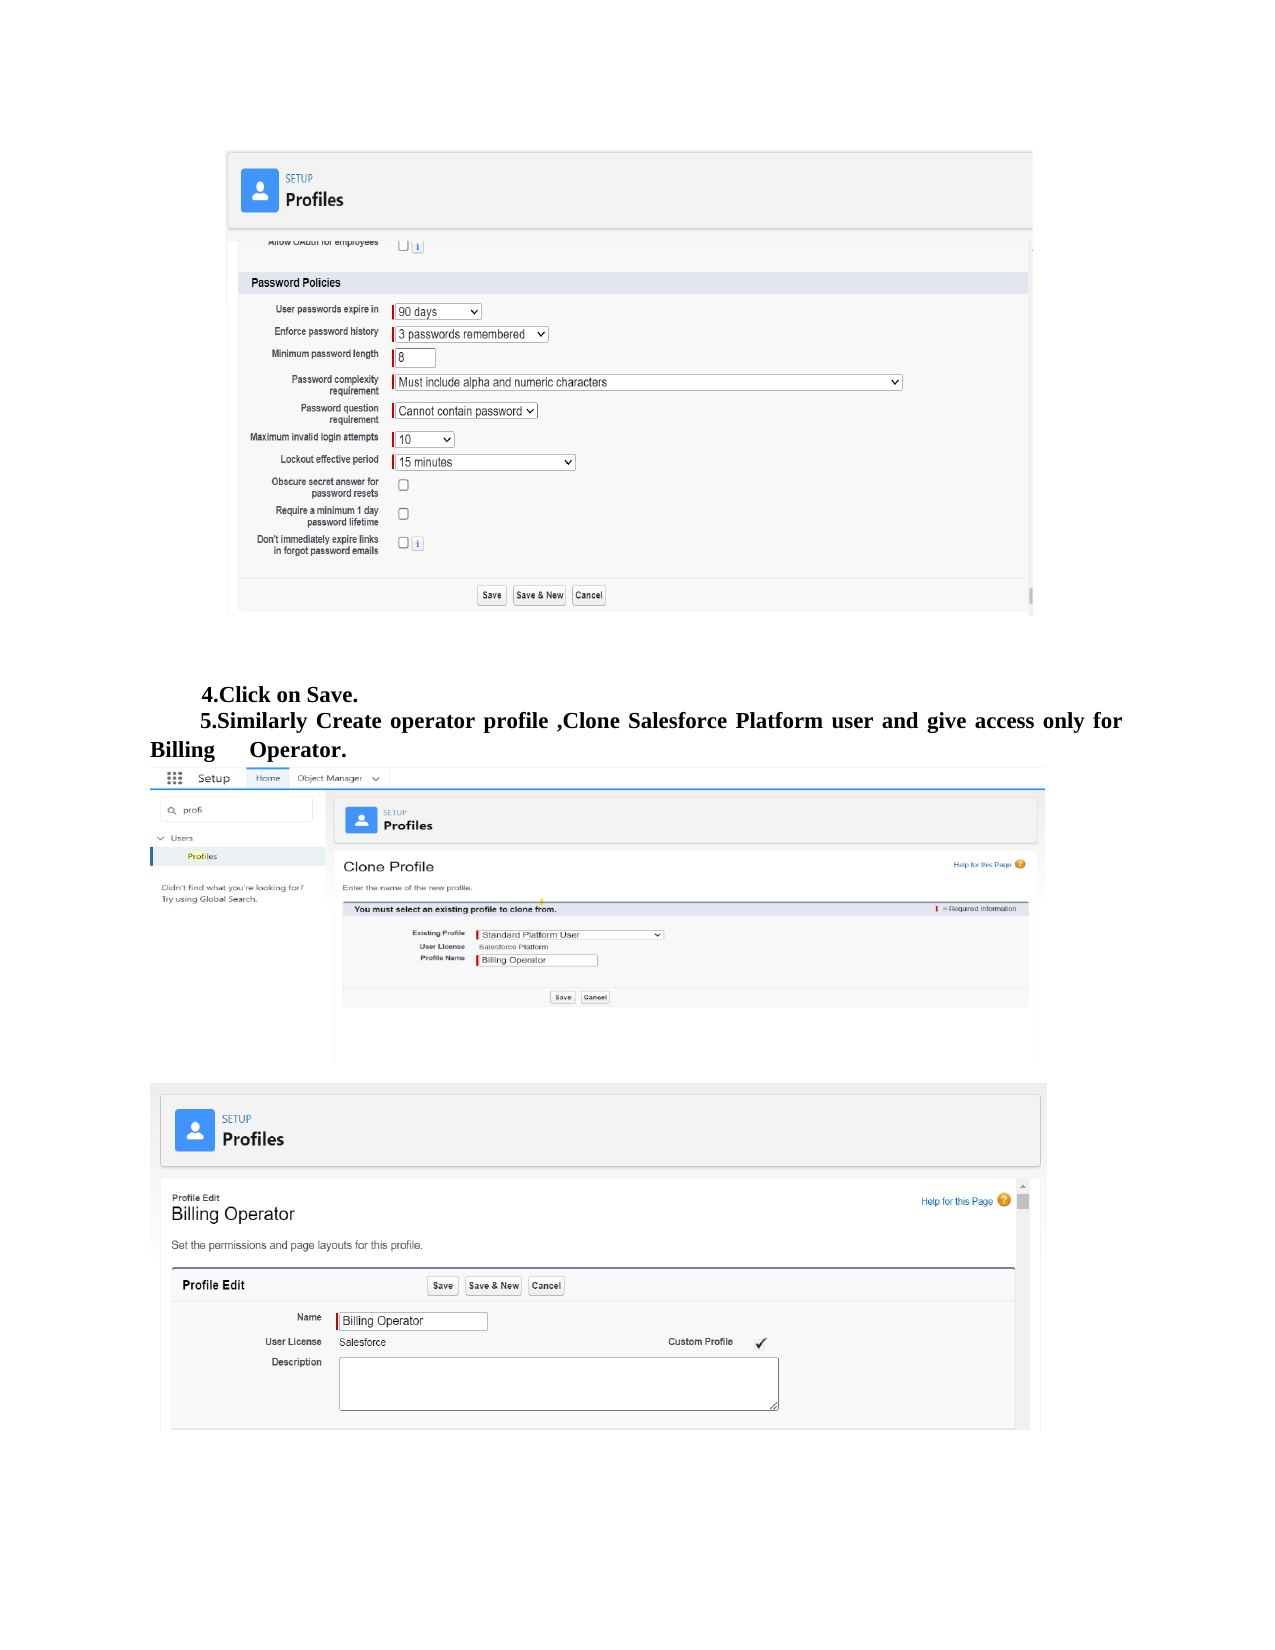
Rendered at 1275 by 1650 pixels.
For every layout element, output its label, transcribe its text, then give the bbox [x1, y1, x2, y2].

picture [150, 1083, 1047, 1430]
picture [150, 765, 1046, 1064]
text 5.Similarly Create operator profile ,Clone Salesforce Platform user and give access only for Billing Operator. [150, 707, 1125, 763]
picture [225, 150, 1033, 616]
text 4.Click on Save. [150, 681, 1125, 707]
